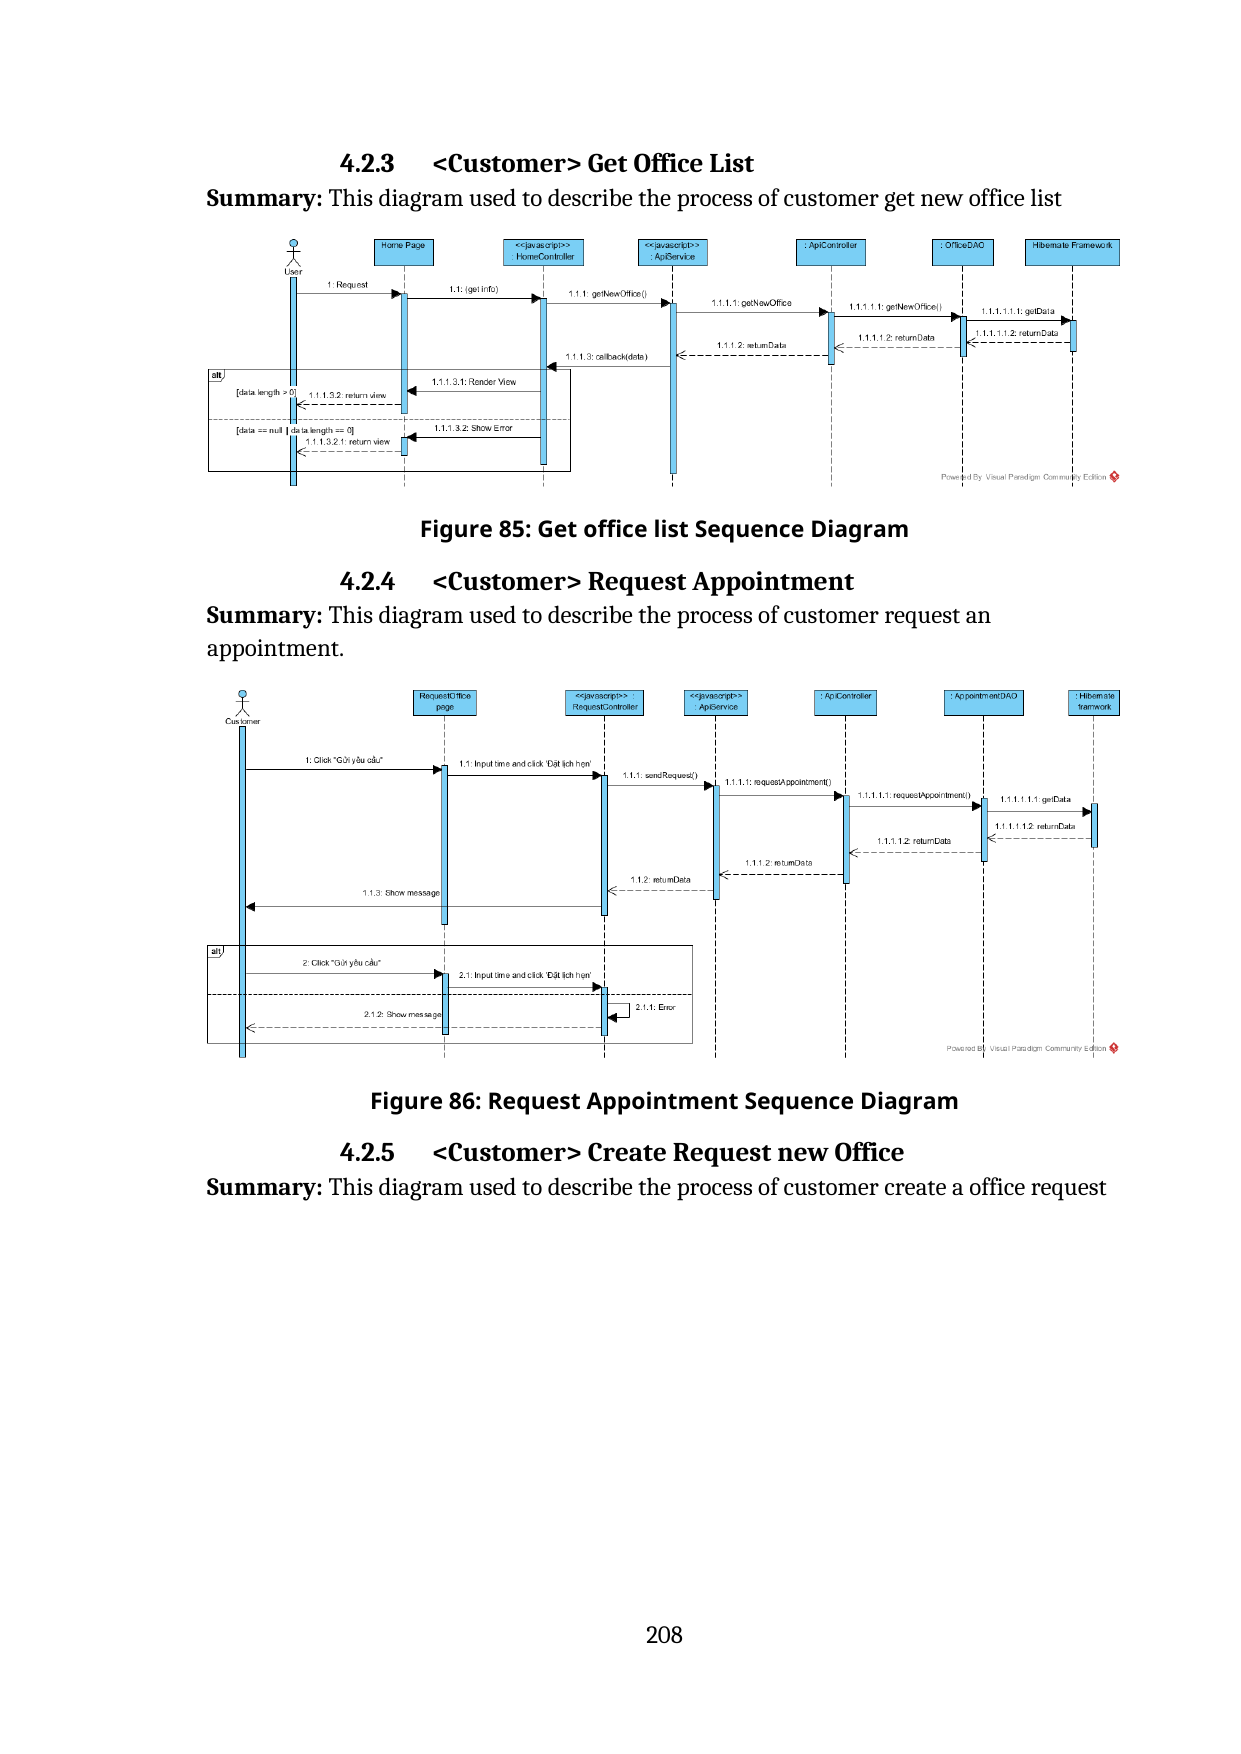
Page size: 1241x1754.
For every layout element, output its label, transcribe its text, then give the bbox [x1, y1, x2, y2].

text Summary: This diagram used to describe the process of customer create a office request [207, 1173, 1122, 1202]
text Summary: This diagram used to describe the process of customer request an appointment. [207, 601, 1122, 663]
picture [206, 688, 1123, 1060]
text Summary: This diagram used to describe the process of customer get new office list [207, 183, 1122, 212]
subtitle <Customer> Create Request new Office [340, 1137, 1122, 1168]
picture [206, 237, 1123, 489]
subtitle <Customer> Get Office List [340, 148, 1122, 179]
subtitle <Customer> Request Appointment [340, 566, 1122, 597]
